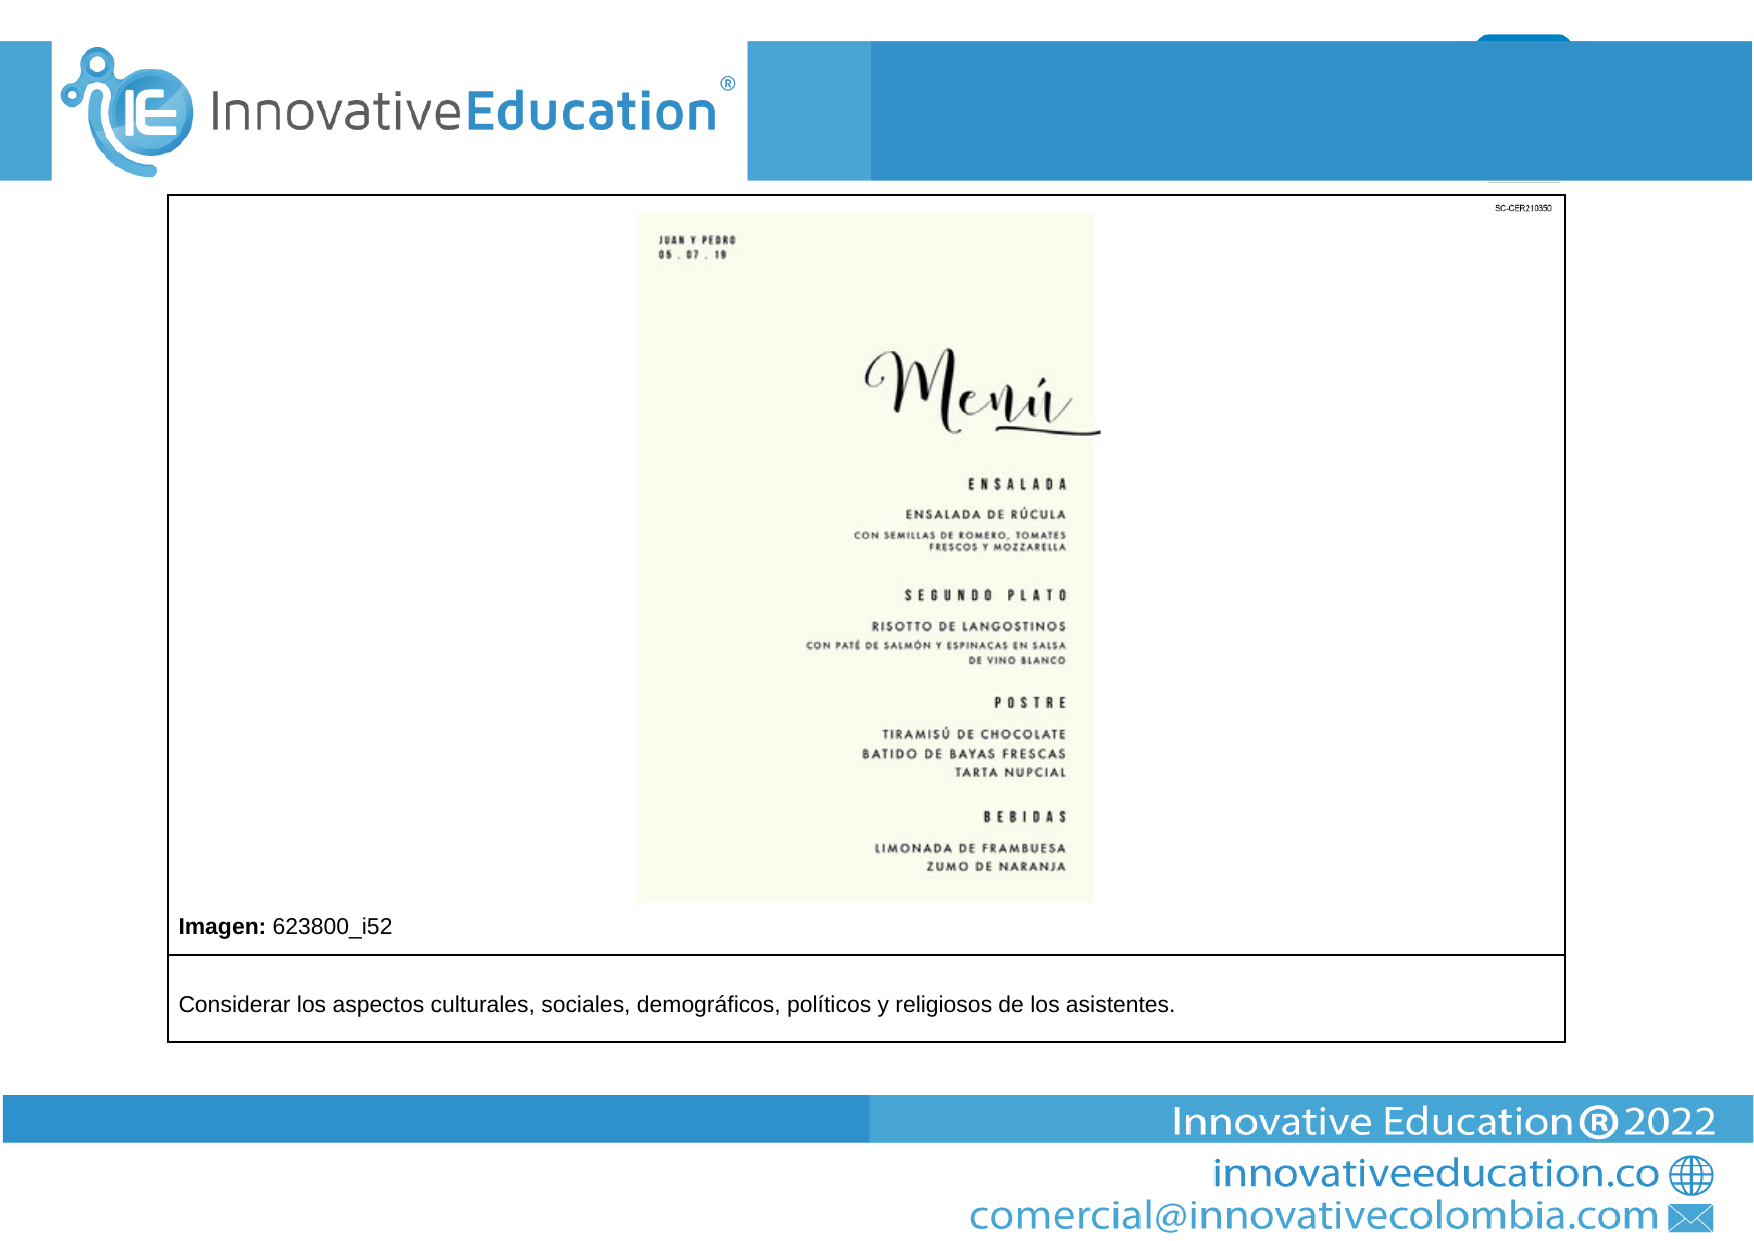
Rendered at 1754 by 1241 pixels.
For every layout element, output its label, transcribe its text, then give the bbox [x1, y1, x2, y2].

table_cell Considerar los aspectos culturales, sociales, demográficos, políticos y religiosos de los asistentes. [169, 956, 1564, 1041]
table_cell Imagen: 623800_i52 [169, 196, 1564, 954]
picture [2, 1093, 1754, 1239]
picture [632, 206, 1101, 910]
picture [0, 28, 1752, 214]
